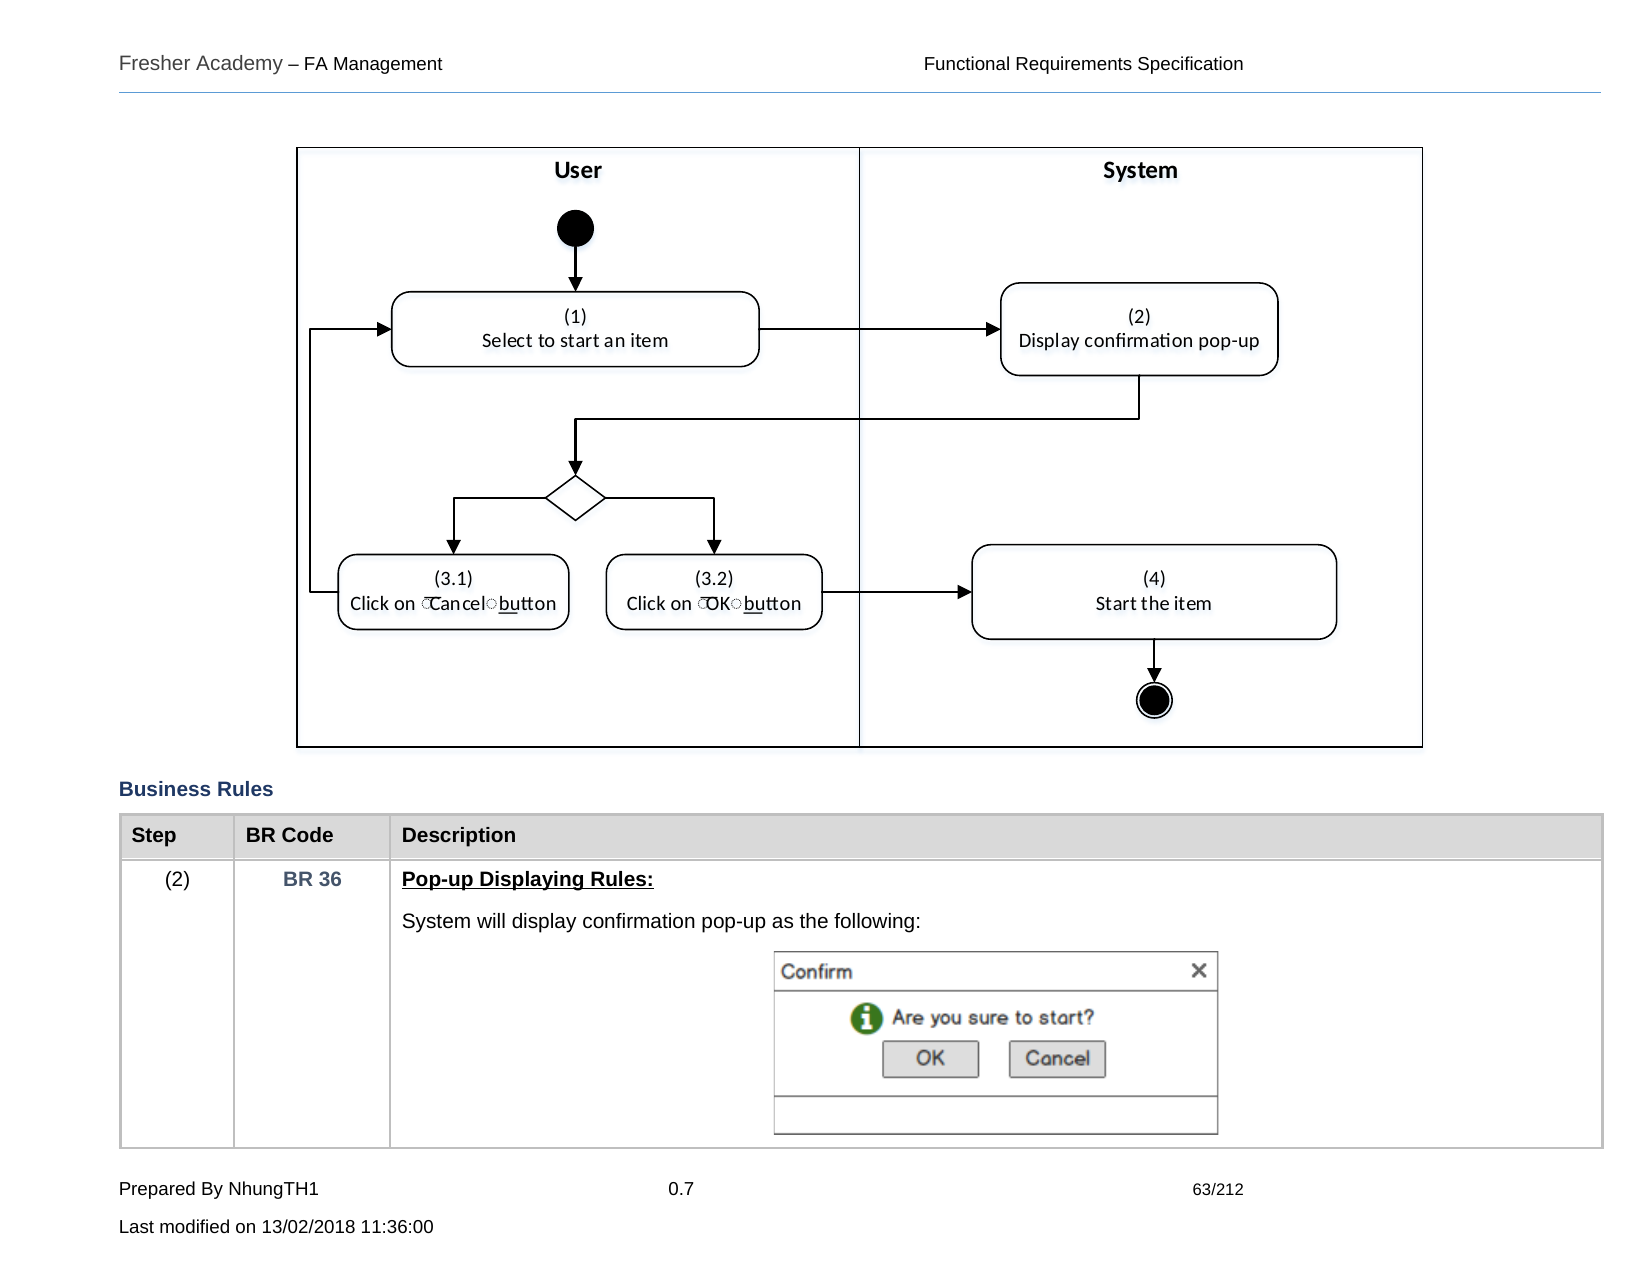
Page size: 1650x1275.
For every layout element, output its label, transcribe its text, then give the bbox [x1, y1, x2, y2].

picture [773, 951, 1219, 1135]
table_header BR Code [235, 816, 389, 858]
table_header Step [122, 816, 233, 858]
table_cell Pop-up Displaying Rules: System will display confirmation pop-up as the following: [391, 861, 1601, 1147]
text Business Rules [118, 777, 1601, 801]
table_header Description [391, 816, 1601, 858]
table_cell (2) [122, 861, 233, 1147]
table_cell BR 36 [235, 861, 389, 1147]
